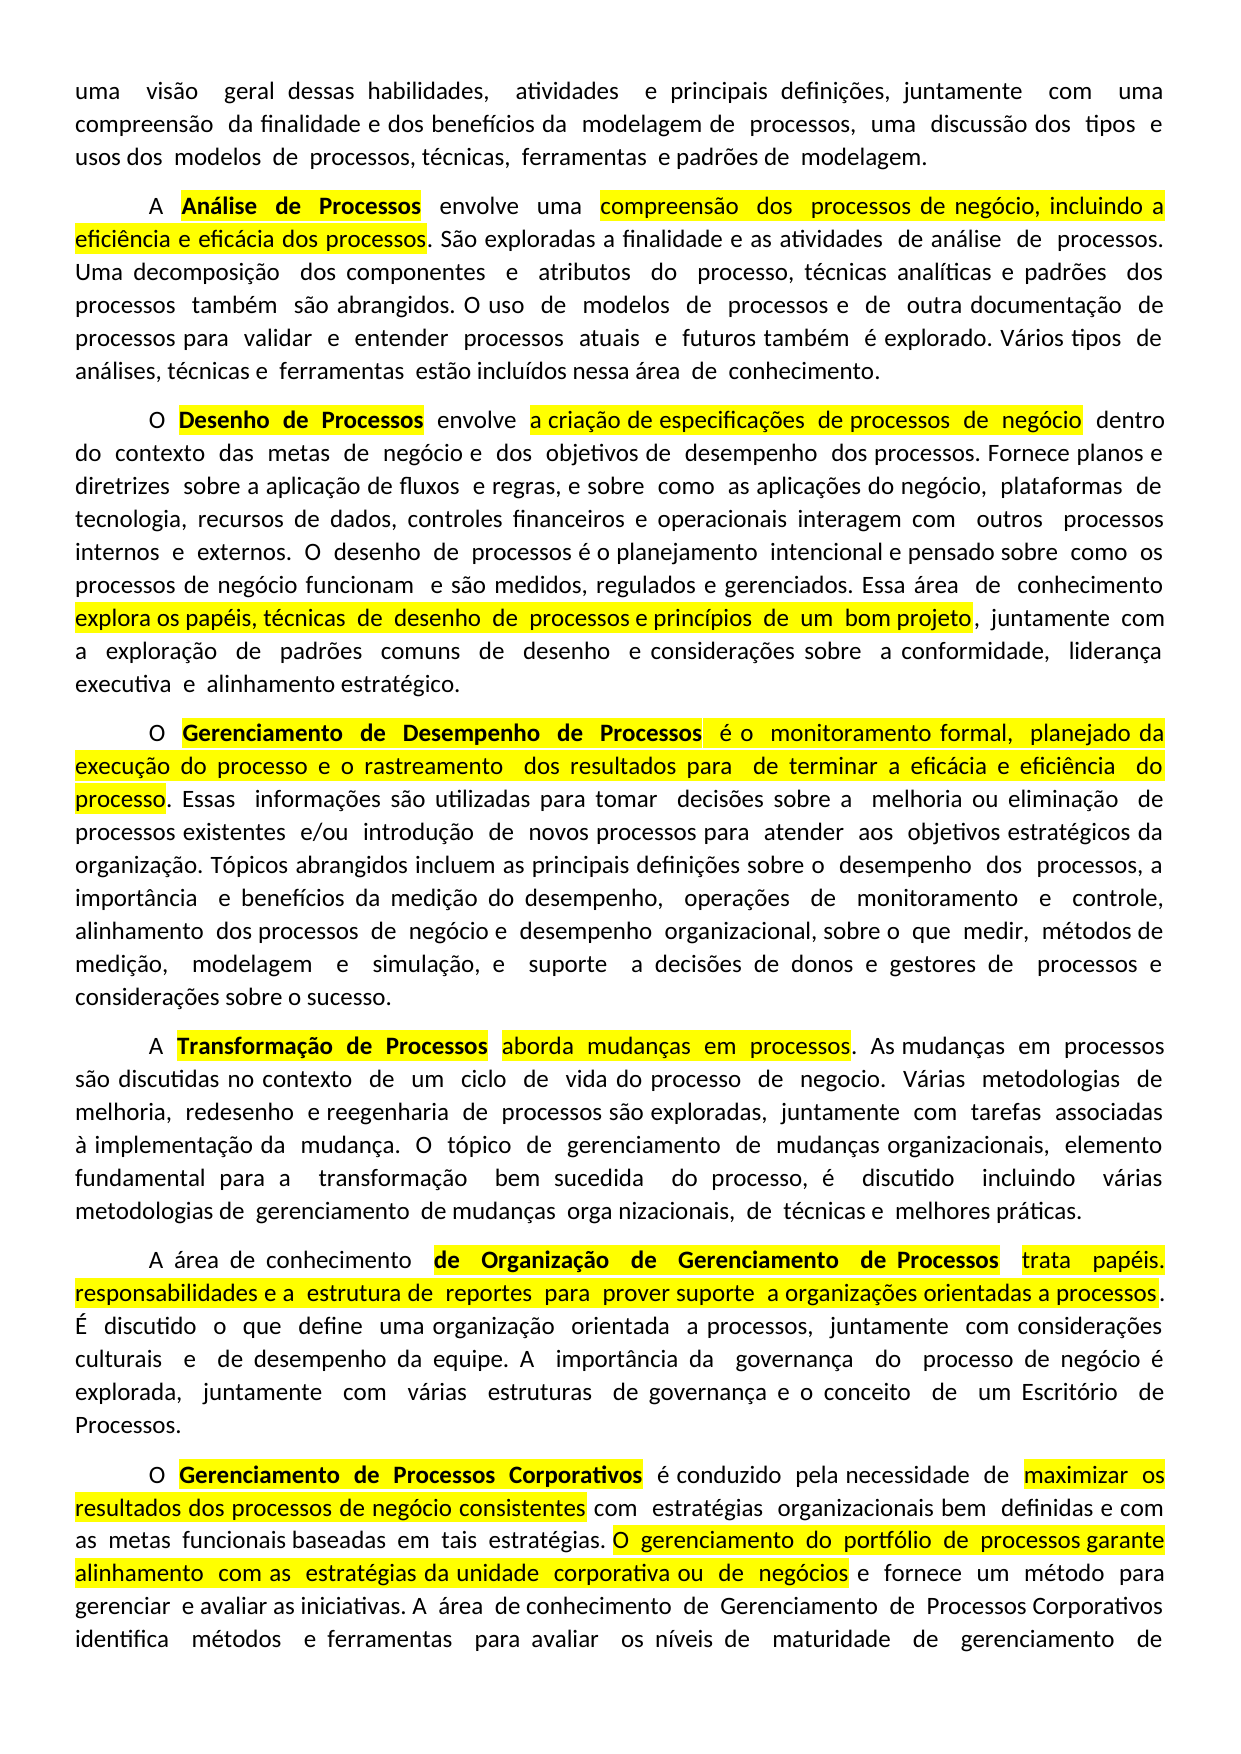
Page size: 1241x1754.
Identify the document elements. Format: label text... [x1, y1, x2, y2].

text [75, 75, 1165, 171]
text A área de conhecimento de Organização de Gerenciamento de Processos trata papéis. responsabilidades e a estrutura de reportes para prover suporte a organizações orientadas a processos. É discutido o que define uma organização orientada a processos, juntamente com considerações culturais e de desempenho da equipe. A importância da governança do processo de negócio é explorada, juntamente com várias estruturas de governança e o conceito de um Escritório de Processos. [75, 1244, 1165, 1440]
text O Gerenciamento de Desempenho de Processos é o monitoramento formal, planejado da execução do processo e o rastreamento dos resultados para de terminar a eficácia e eficiência do processo. Essas informações são utilizadas para tomar decisões sobre a melhoria ou eliminação de processos existentes e/ou introdução de novos processos para atender aos objetivos estratégicos da organização. Tópicos abrangidos incluem as principais definições sobre o desempenho dos processos, a importância e benefícios da medição do desempenho, operações de monitoramento e controle, alinhamento dos processos de negócio e desempenho organizacional, sobre o que medir, métodos de medição, modelagem e simulação, e suporte a decisões de donos e gestores de processos e considerações sobre o sucesso. [75, 781, 1165, 1011]
text A Transformação de Processos aborda mudanças em processos. As mudanças em processos são discutidas no contexto de um ciclo de vida do processo de negocio. Várias metodologias de melhoria, redesenho e reegenharia de processos são exploradas, juntamente com tarefas associadas à implementação da mudança. O tópico de gerenciamento de mudanças organizacionais, elemento fundamental para a transformação bem sucedida do processo, é discutido incluindo várias metodologias de gerenciamento de mudanças orga nizacionais, de técnicas e melhores práticas. [75, 1030, 1165, 1226]
text A Análise de Processos envolve uma compreensão dos processos de negócio, incluindo a eficiência e eficácia dos processos. São exploradas a finalidade e as atividades de análise de processos. Uma decomposição dos componentes e atributos do processo, técnicas analíticas e padrões dos processos também são abrangidos. O uso de modelos de processos e de outra documentação de processos para validar e entender processos atuais e futuros também é explorado. Vários tipos de análises, técnicas e ferramentas estão incluídos nessa área de conhecimento. [75, 190, 1165, 386]
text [75, 1459, 1165, 1654]
text O Desenho de Processos envolve a criação de especificações de processos de negócio dentro do contexto das metas de negócio e dos objetivos de desempenho dos processos. Fornece planos e diretrizes sobre a aplicação de fluxos e regras, e sobre como as aplicações do negócio, plataformas de tecnologia, recursos de dados, controles financeiros e operacionais interagem com outros processos internos e externos. O desenho de processos é o planejamento intencional e pensado sobre como os processos de negócio funcionam e são medidos, regulados e gerenciados. Essa área de conhecimento explora os papéis, técnicas de desenho de processos e princípios de um bom projeto, juntamente com a exploração de padrões comuns de desenho e considerações sobre a conformidade, liderança executiva e alinhamento estratégico. [75, 404, 1165, 698]
